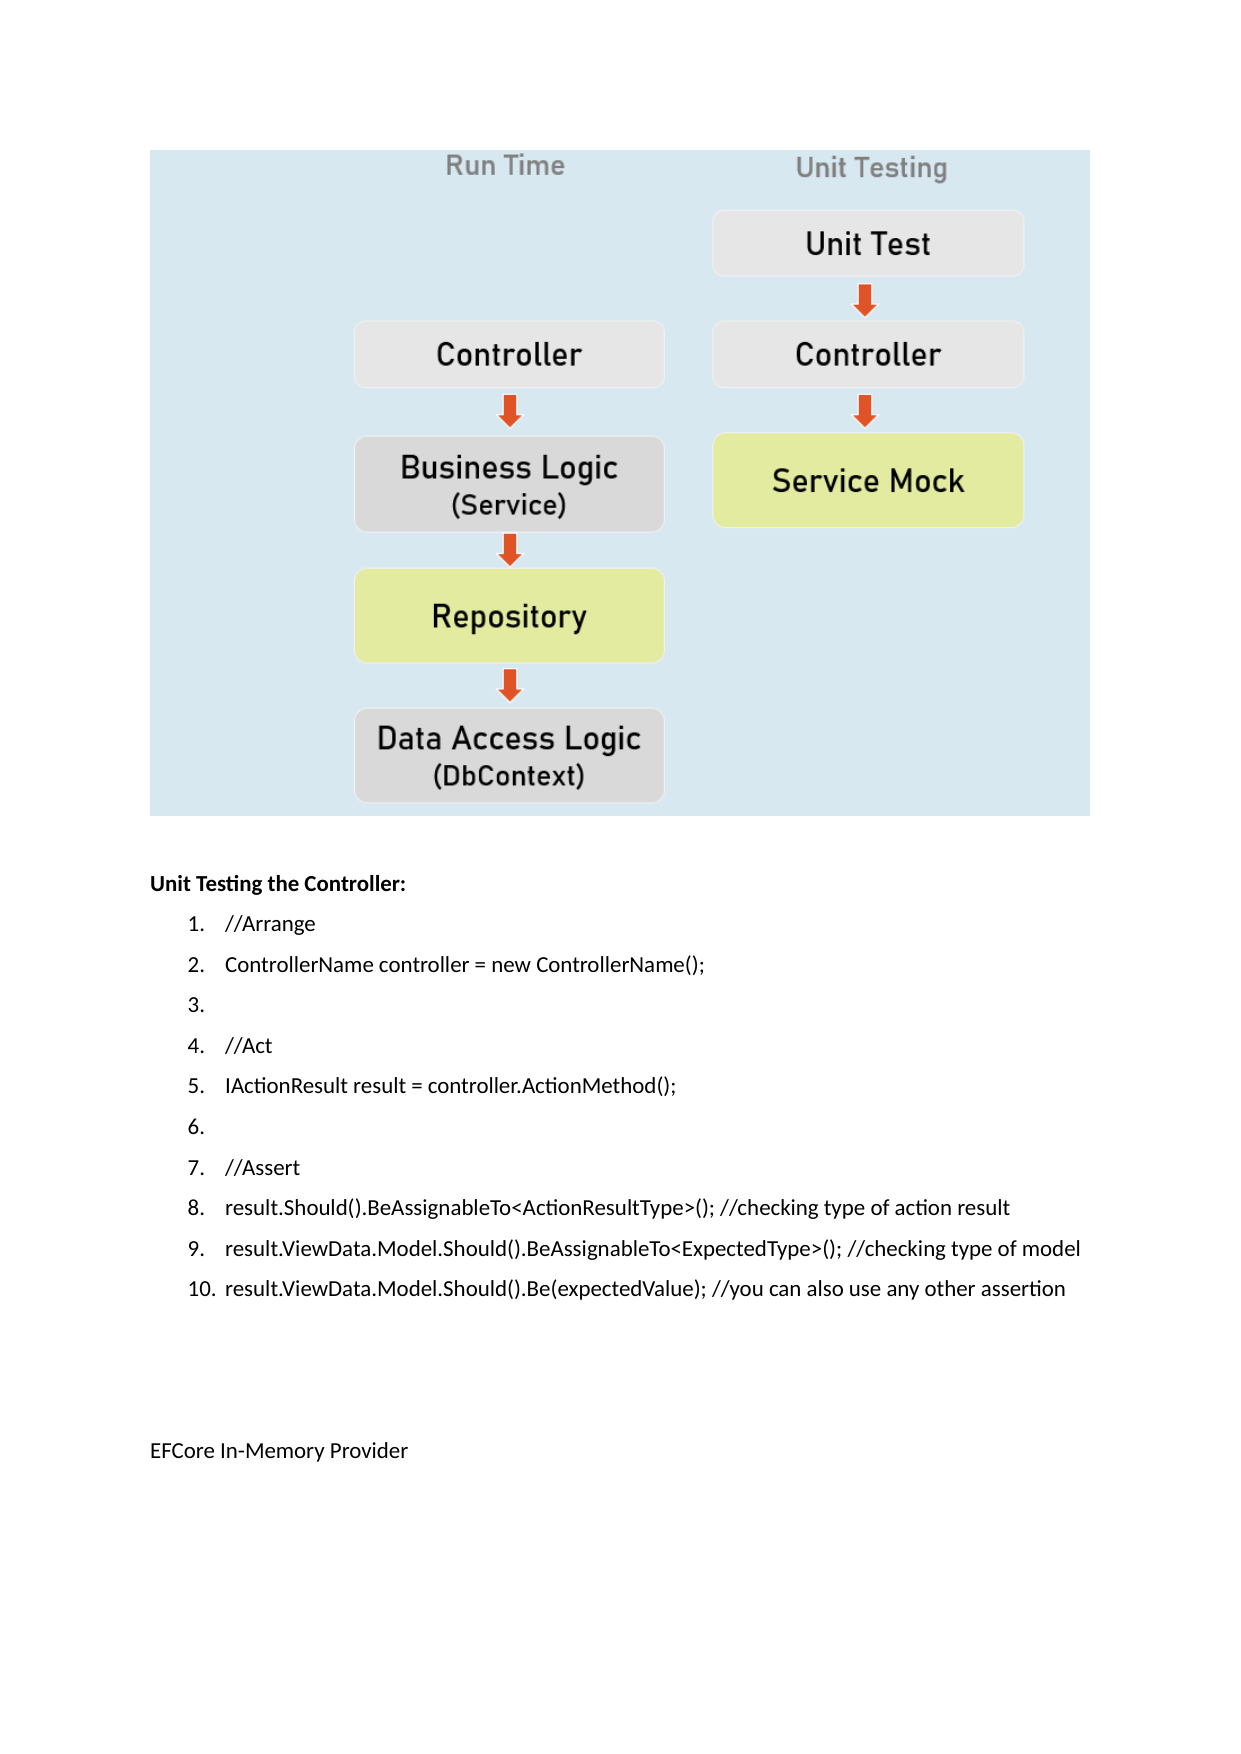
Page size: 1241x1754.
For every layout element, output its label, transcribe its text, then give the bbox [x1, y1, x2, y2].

list result.Should().BeAssignableTo<ActionResultType>(); //checking type of action result [187, 1193, 1090, 1221]
list ControllerName controller = new ControllerName(); [187, 950, 1090, 978]
picture [150, 150, 1091, 816]
list //Assert [187, 1153, 1090, 1181]
text Unit Testing the Controller: [150, 869, 1090, 897]
list result.ViewData.Model.Should().BeAssignableTo<ExpectedType>(); //checking type of model [187, 1234, 1090, 1262]
list //Arrange [187, 909, 1090, 937]
list result.ViewData.Model.Should().Be(expectedValue); //you can also use any other assertion [187, 1274, 1090, 1302]
list IActionResult result = controller.ActionMethod(); [187, 1072, 1090, 1099]
text EFCore In-Memory Provider [150, 1436, 1090, 1464]
list //Act [187, 1031, 1090, 1059]
